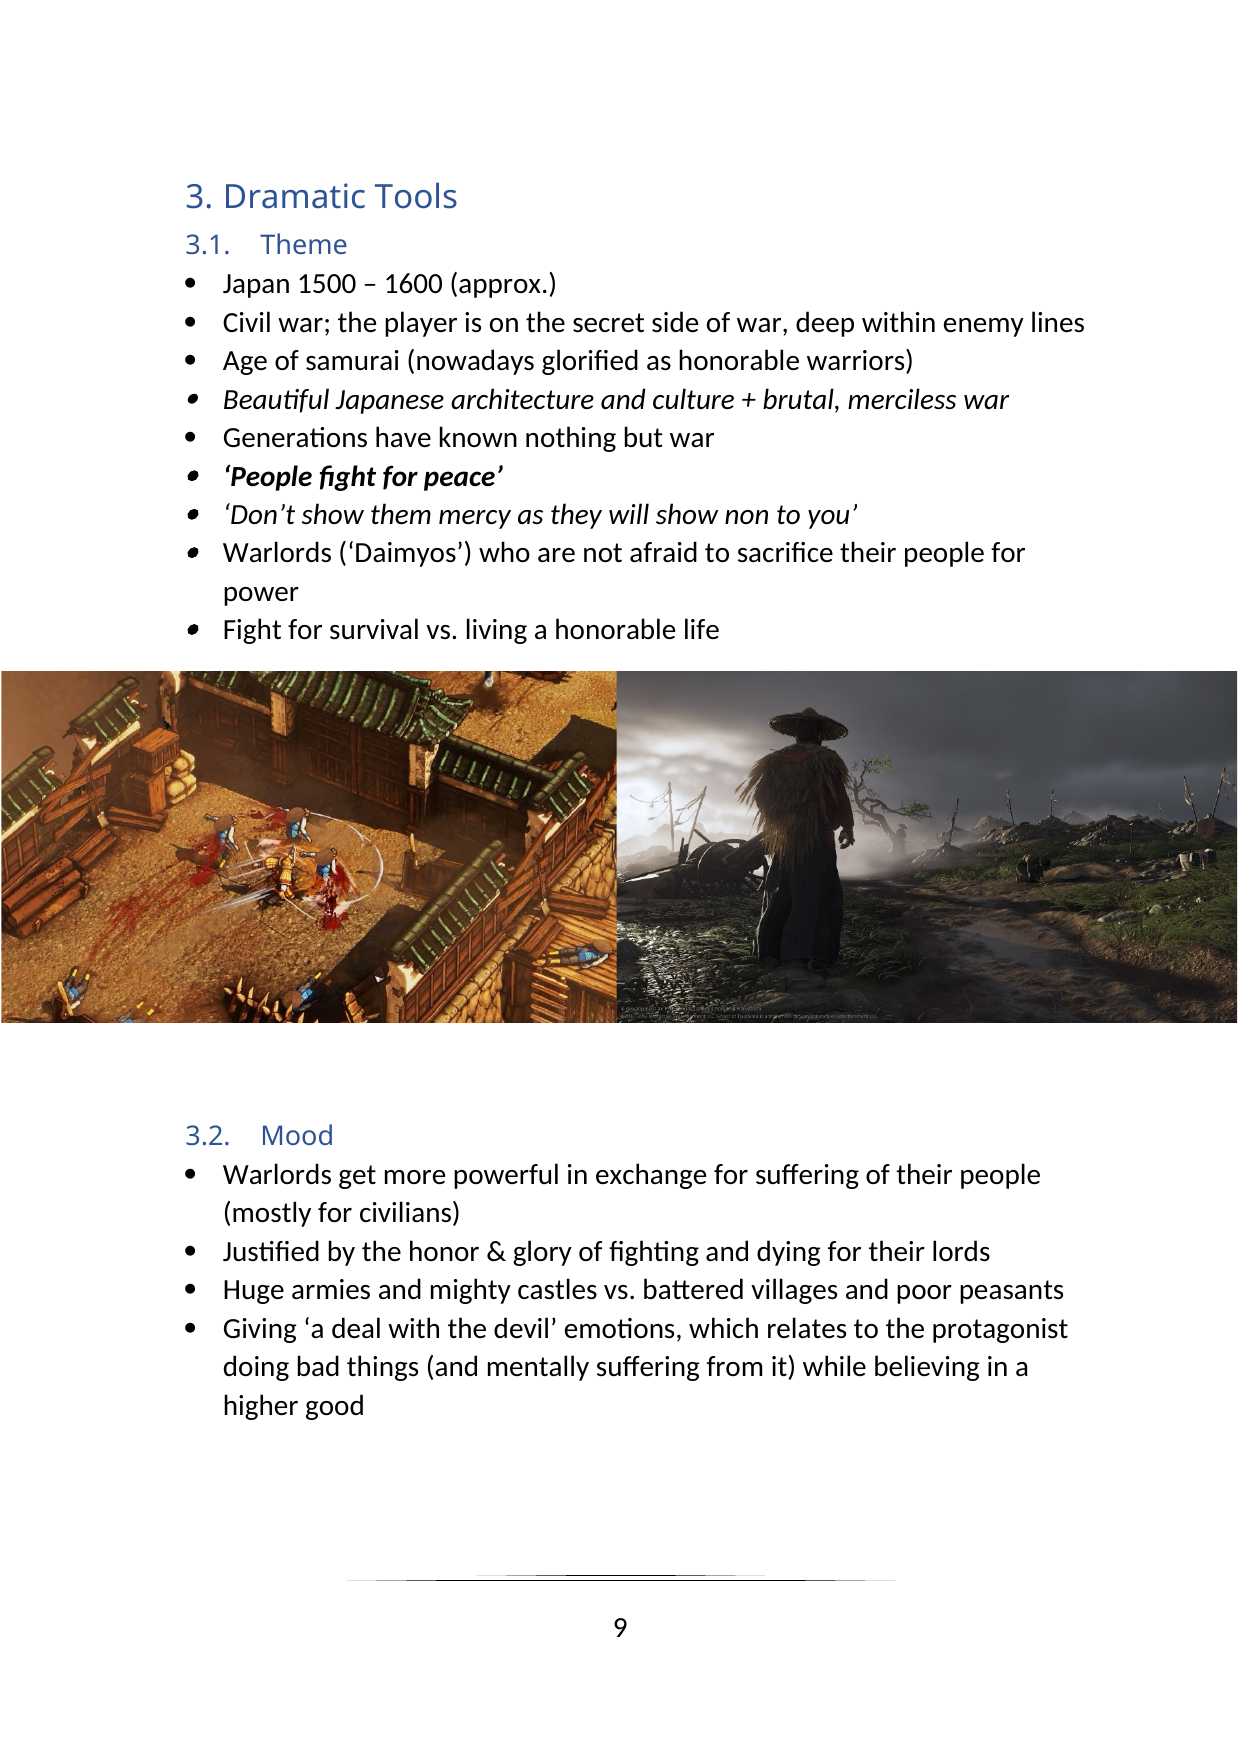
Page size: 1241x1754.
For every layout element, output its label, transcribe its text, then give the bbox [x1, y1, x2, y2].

list Warlords get more powerful in exchange for suffering of their people (mostly for civilians) [185, 1156, 1093, 1230]
list Giving ‘a deal with the devil’ emotions, which relates to the protagonist doing bad things (and mentally suffering from it) while believing in a higher good [185, 1310, 1093, 1422]
list Fight for survival vs. living a honorable life [185, 611, 1093, 647]
list Age of samurai (nowadays glorified as honorable warriors) [185, 342, 1093, 378]
list ‘Don’t show them mercy as they will show non to you’ [185, 496, 1093, 532]
subtitle Dramatic Tools [185, 173, 1093, 218]
list Huge armies and mighty castles vs. battered villages and poor peasants [185, 1271, 1093, 1307]
list Civil war; the player is on the secret side of war, deep within enemy lines [185, 304, 1093, 339]
picture [0, 671, 1237, 1022]
list ‘People fight for peace’ [185, 458, 1093, 493]
subtitle Theme [185, 226, 1093, 263]
list Generations have known nothing but war [185, 419, 1093, 455]
subtitle Mood [185, 1116, 1093, 1153]
list Warlords (‘Daimyos’) who are not afraid to sacrifice their people for power [185, 534, 1093, 609]
list Beautiful Japanese architecture and culture + brutal, merciless war [185, 381, 1093, 416]
list Japan 1500 – 1600 (approx.) [185, 266, 1093, 301]
list Justified by the honor & glory of fighting and dying for their lords [185, 1233, 1093, 1269]
